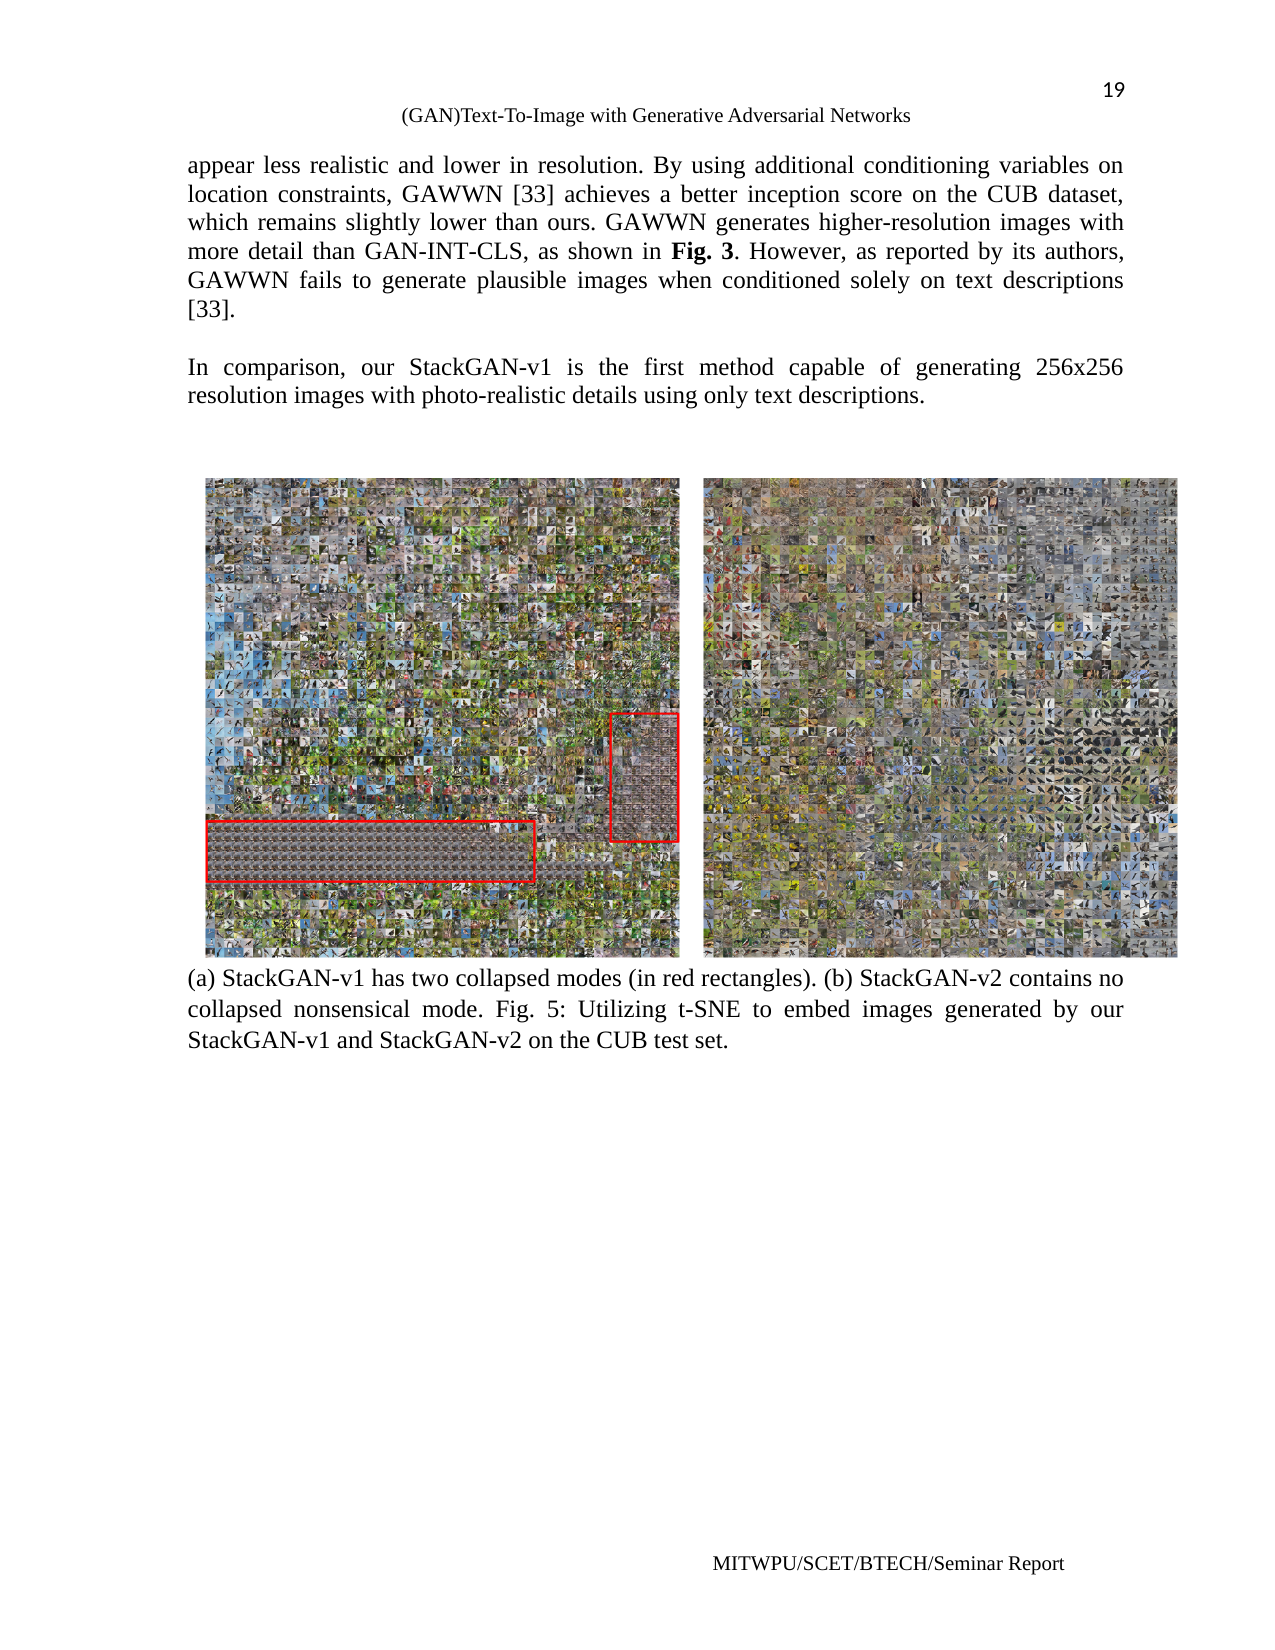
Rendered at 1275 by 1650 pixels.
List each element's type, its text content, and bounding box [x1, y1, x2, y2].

text In comparison, our StackGAN-v1 is the first method capable of generating 256x256 resolution images with photo-realistic details using only text descriptions. [187, 352, 1125, 409]
text (a) StackGAN-v1 has two collapsed modes (in red rectangles). (b) StackGAN-v2 contains no collapsed nonsensical mode. Fig. 5: Utilizing t-SNE to embed images generated by our StackGAN-v1 and StackGAN-v2 on the CUB test set. [187, 963, 1125, 1054]
picture [187, 469, 1192, 961]
